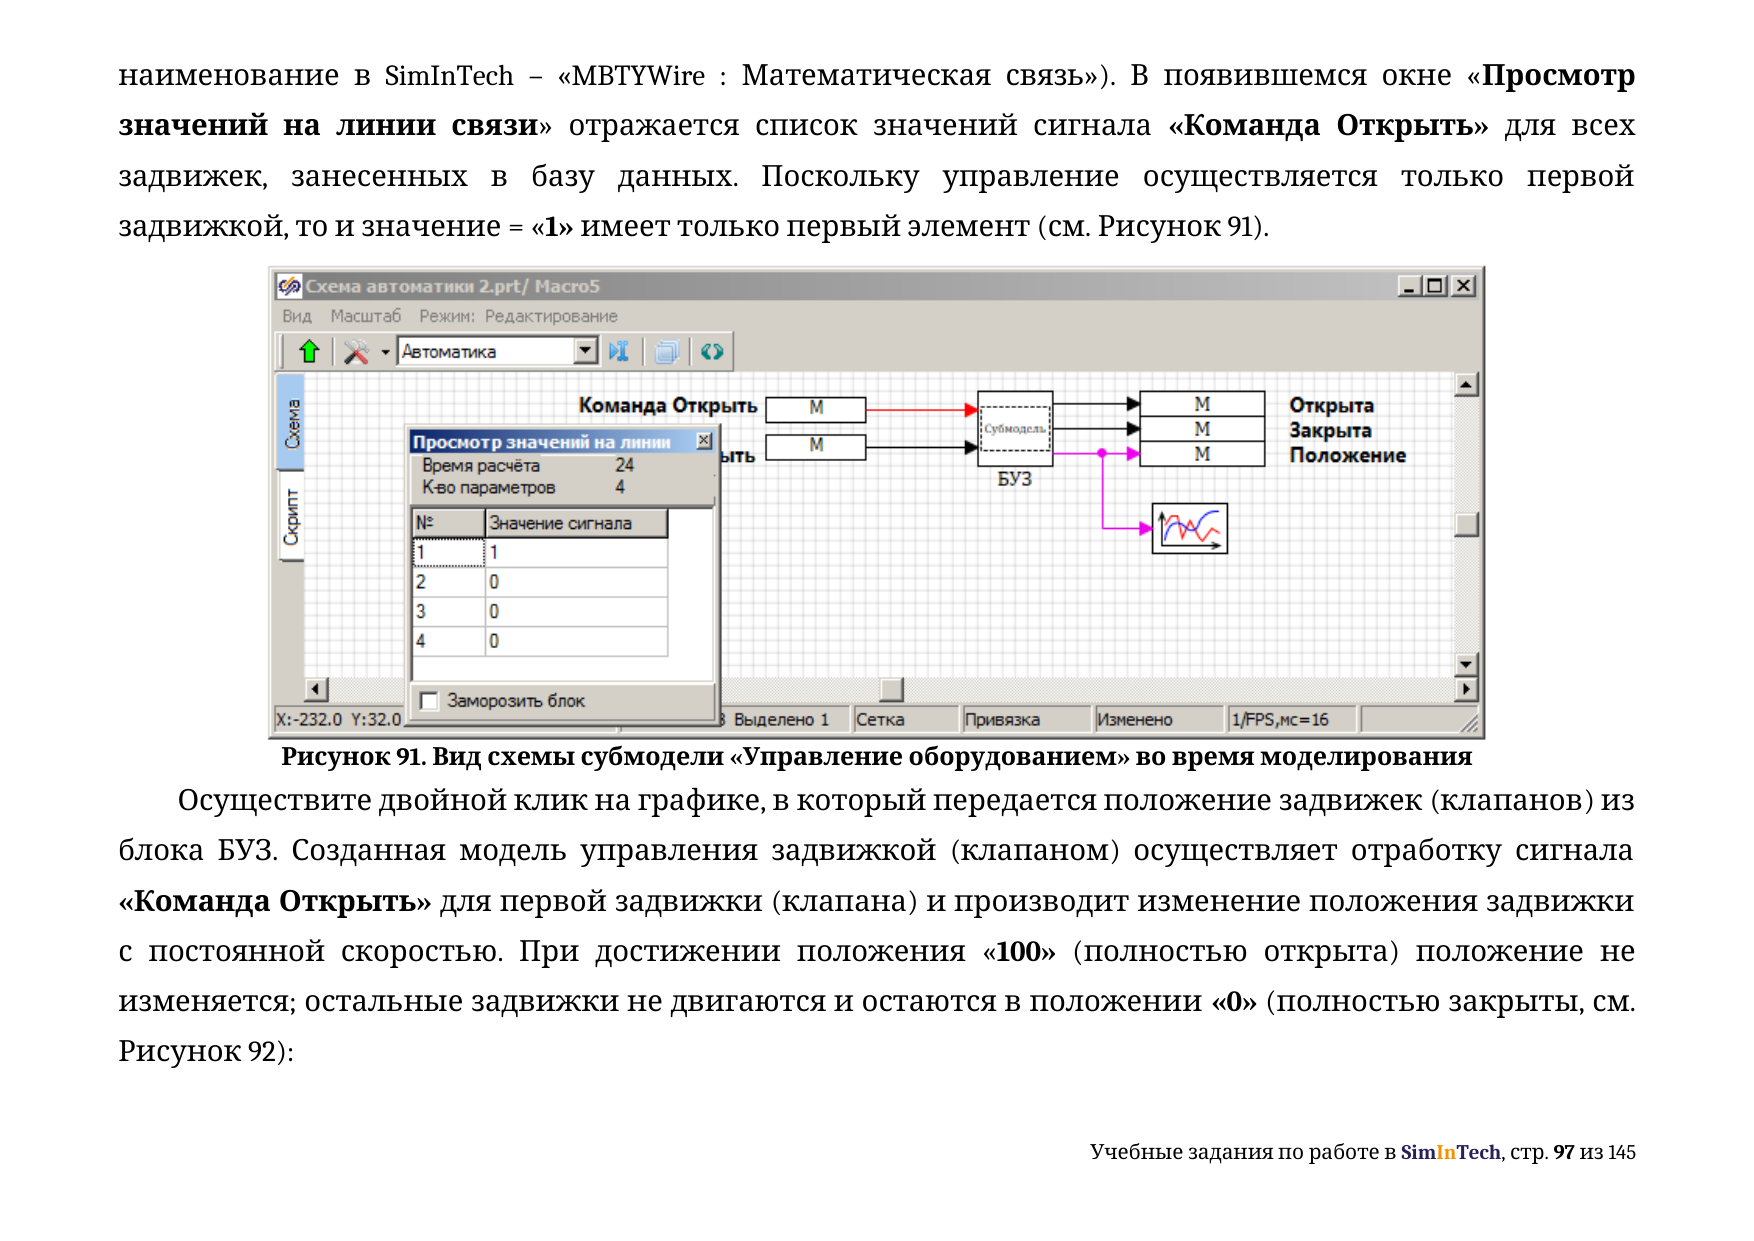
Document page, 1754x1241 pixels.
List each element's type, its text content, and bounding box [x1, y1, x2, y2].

picture [259, 260, 1495, 743]
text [118, 59, 1636, 243]
